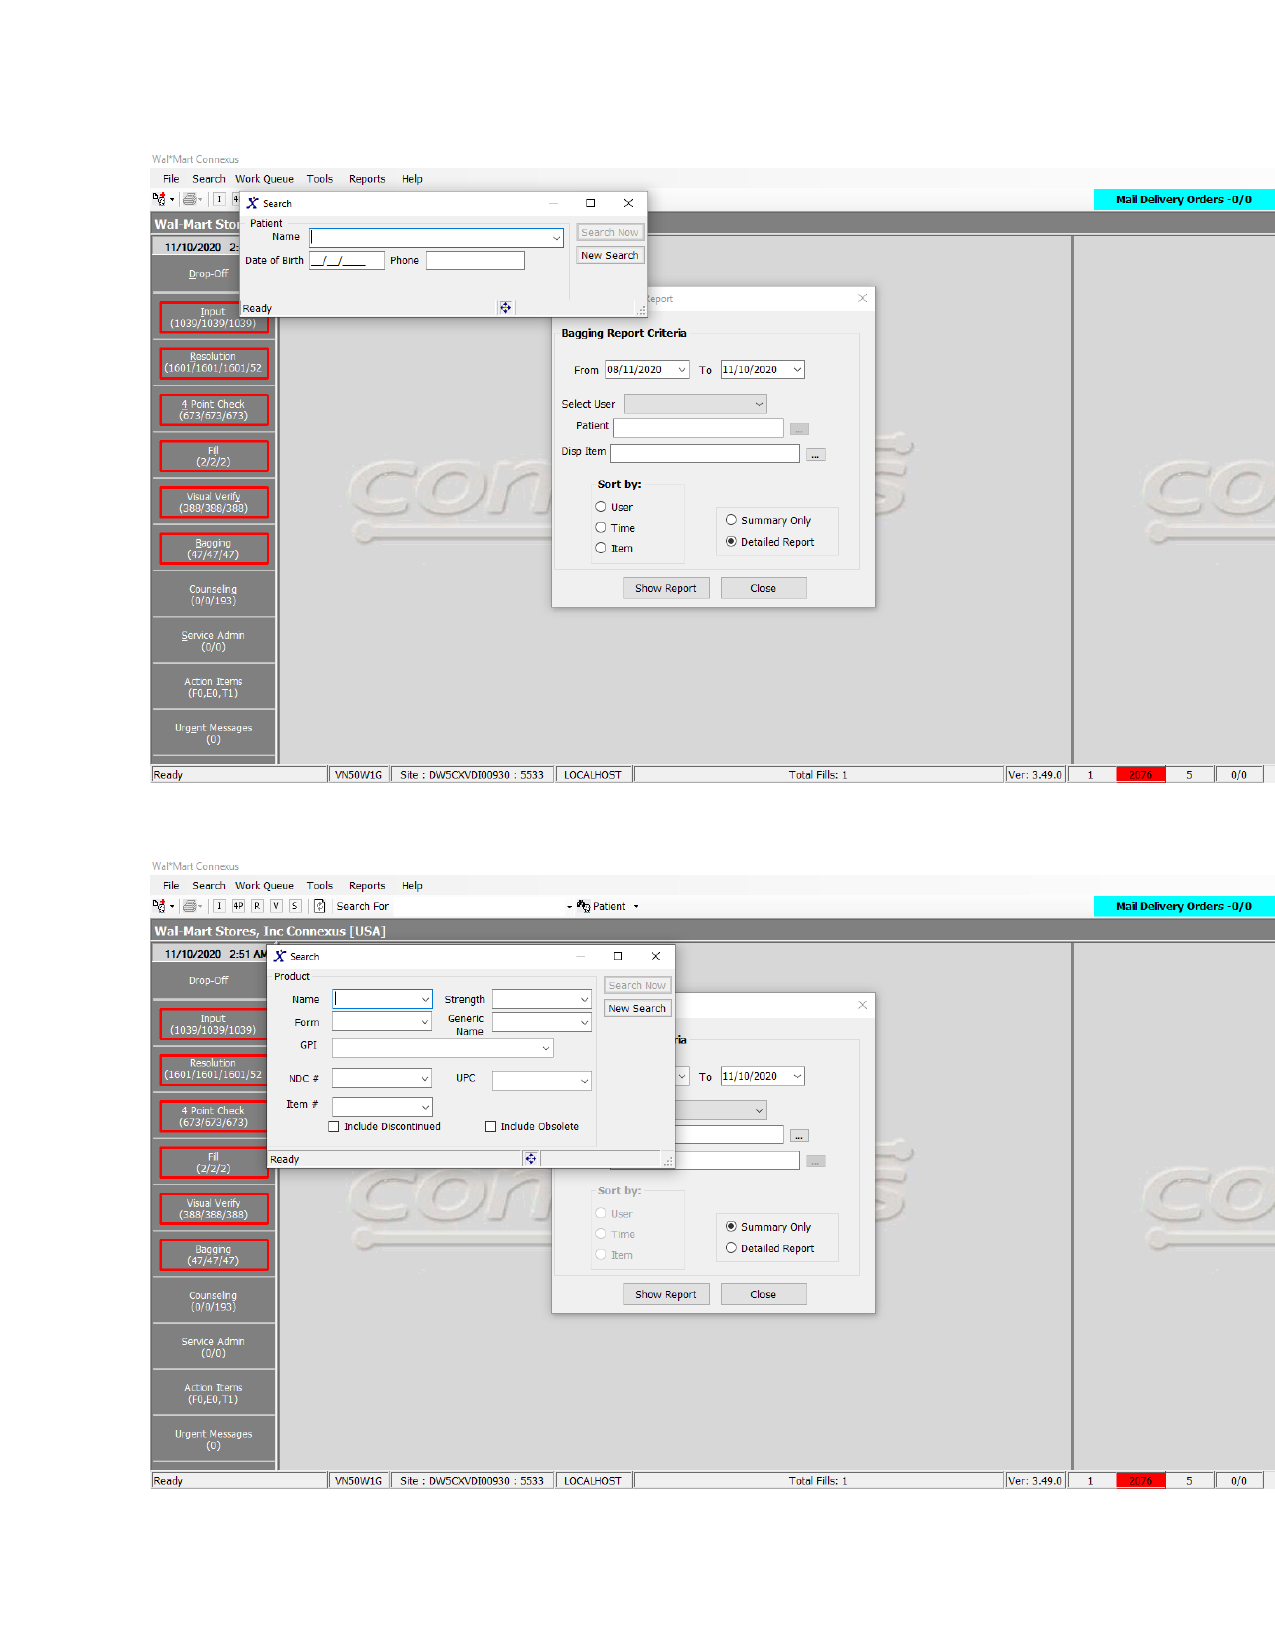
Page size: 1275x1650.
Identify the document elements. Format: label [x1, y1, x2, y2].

picture [150, 856, 1275, 1489]
picture [150, 150, 1275, 783]
